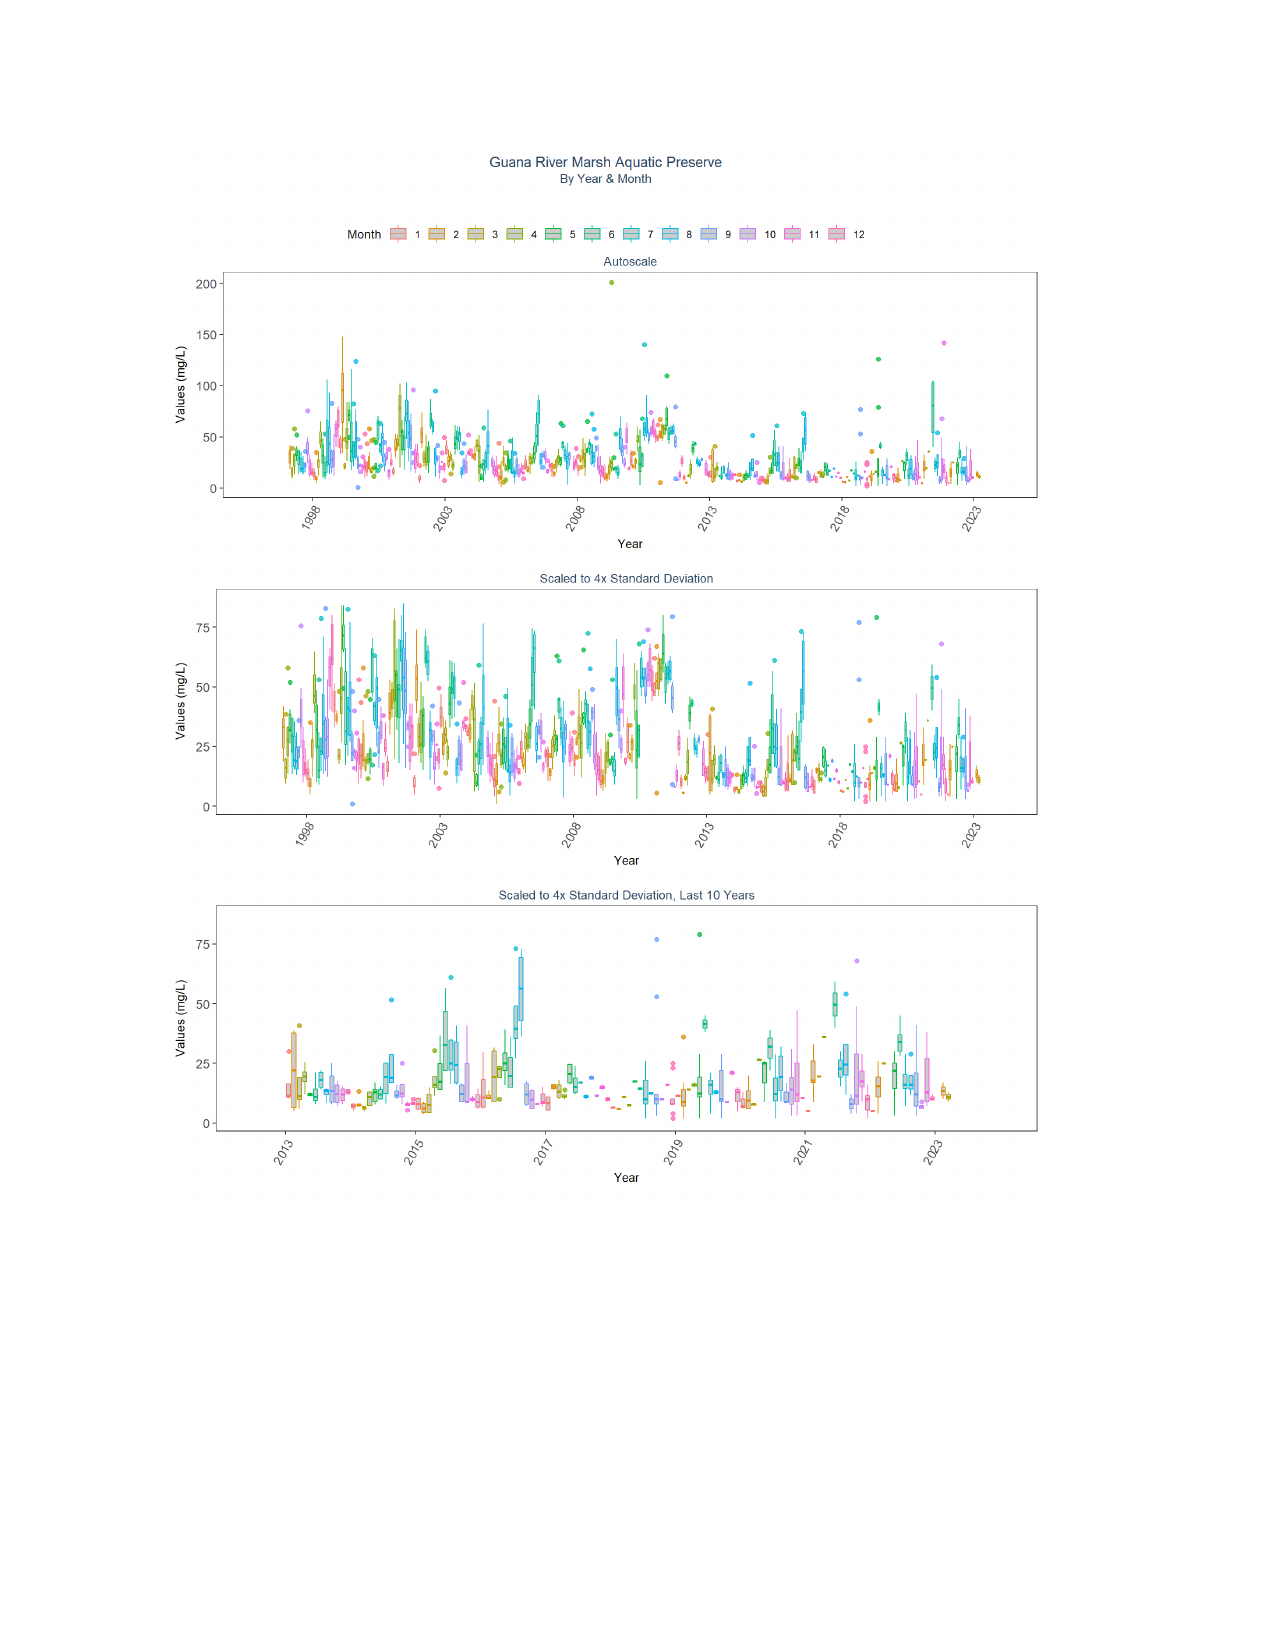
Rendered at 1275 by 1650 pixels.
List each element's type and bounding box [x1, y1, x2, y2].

picture [168, 150, 1044, 1200]
